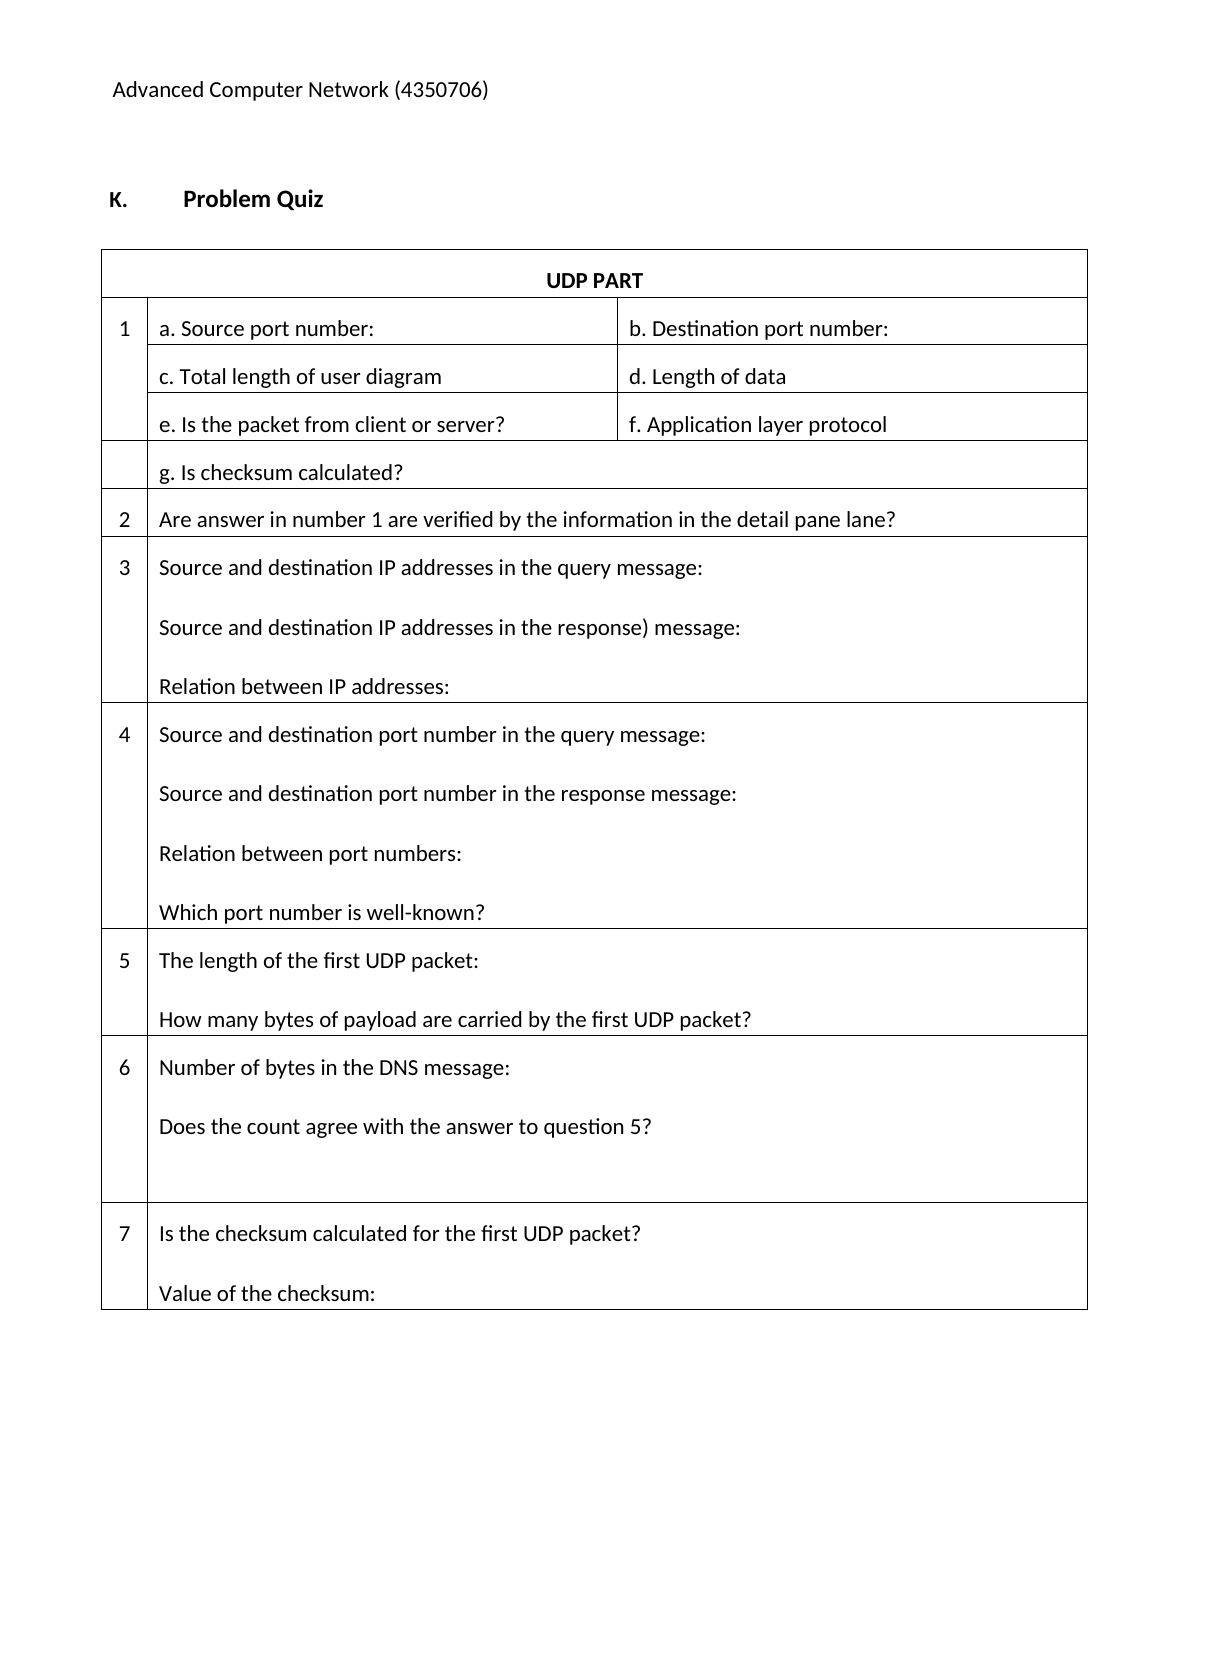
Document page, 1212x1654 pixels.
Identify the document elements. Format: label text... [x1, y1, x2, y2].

table_cell g. Is checksum calculated? [148, 441, 1087, 488]
table_cell d. Length of data [618, 345, 1087, 392]
table_cell c. Total length of user diagram [148, 345, 617, 392]
table_cell [102, 441, 147, 488]
table_cell 3 [102, 537, 147, 702]
table_cell Number of bytes in the DNS message: Does the count agree with the answer to question 5? [148, 1036, 1087, 1202]
table_cell e. Is the packet from client or server? [148, 393, 617, 440]
list Problem Quiz [109, 183, 1099, 213]
table_cell a. Source port number: [148, 298, 617, 344]
table_cell f. Application layer protocol [618, 393, 1087, 440]
table_cell The length of the first UDP packet: How many bytes of payload are carried by the first UDP packet? [148, 929, 1087, 1035]
table_cell 5 [102, 929, 147, 1035]
table_cell Is the checksum calculated for the first UDP packet? Value of the checksum: [148, 1203, 1087, 1309]
table_cell 6 [102, 1036, 147, 1202]
table_cell Are answer in number 1 are verified by the information in the detail pane lane? [148, 489, 1087, 536]
table_cell Source and destination IP addresses in the query message: Source and destination IP addresses in the response) message: Relation between IP addresses: [148, 537, 1087, 702]
table_cell b. Destination port number: [618, 298, 1087, 344]
table_header UDP PART [102, 250, 1087, 297]
table_cell Source and destination port number in the query message: Source and destination port number in the response message: Relation between port numbers: Which port number is well-known? [148, 703, 1087, 928]
table_cell 1 [102, 298, 147, 440]
table_cell 2 [102, 489, 147, 536]
table_cell 7 [102, 1203, 147, 1309]
table_cell 4 [102, 703, 147, 928]
